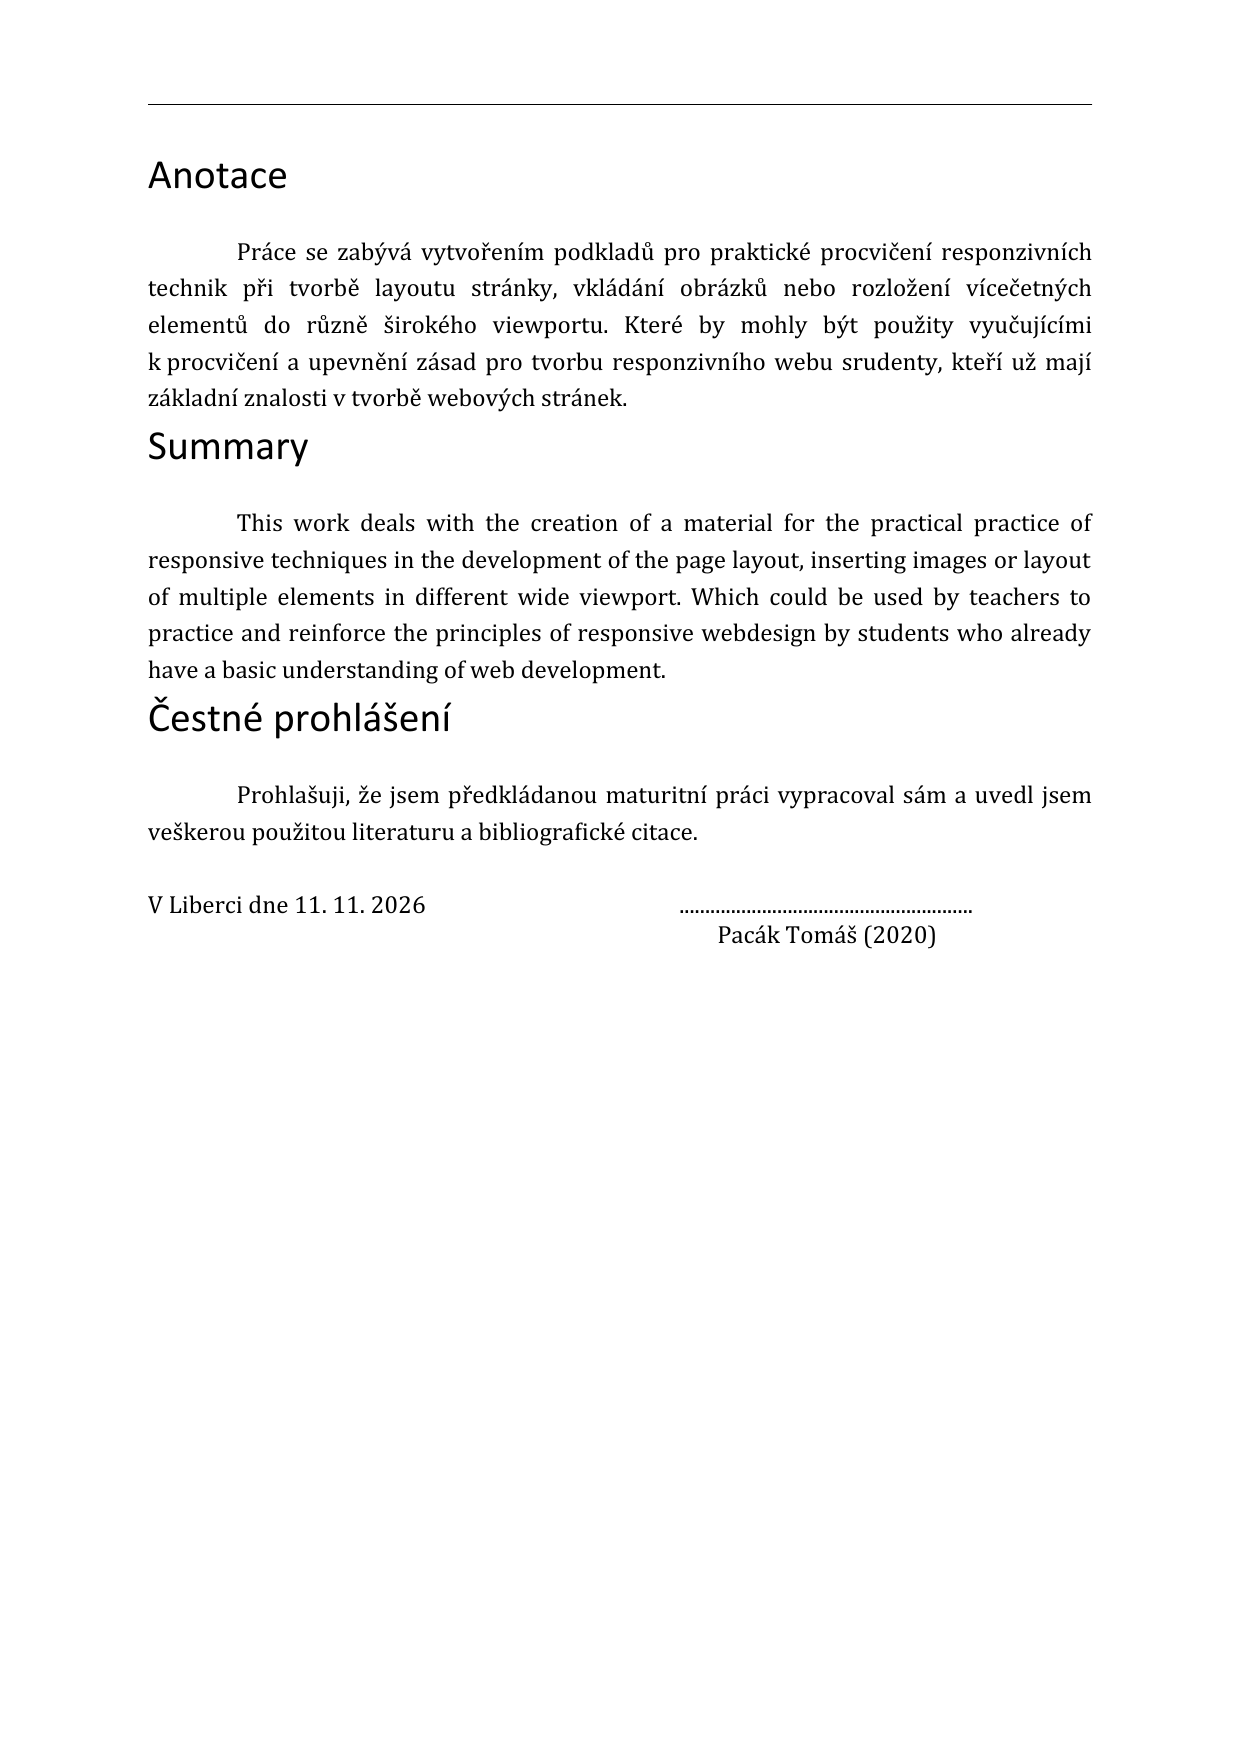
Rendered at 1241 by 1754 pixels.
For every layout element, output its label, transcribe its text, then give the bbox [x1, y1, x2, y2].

text Práce se zabývá vytvořením podkladů pro praktické procvičení responzivních technik při tvorbě layoutu stránky, vkládání obrázků nebo rozložení vícečetných elementů do různě širokého viewportu. Které by mohly být použity vyučujícími k procvičení a upevnění zásad pro tvorbu responzivního webu srudenty, kteří už mají základní znalosti v tvorbě webových stránek. [148, 236, 1092, 412]
text Čestné prohlášení [148, 691, 1092, 742]
text Anotace [148, 148, 1092, 198]
text V Liberci dne [148, 890, 1092, 919]
text This work deals with the creation of a material for the practical practice of responsive techniques in the development of the page layout, inserting images or layout of multiple elements in different wide viewport. Which could be used by teachers to practice and reinforce the principles of responsive webdesign by students who already have a basic understanding of web development. [148, 508, 1092, 683]
text Summary [148, 419, 1092, 470]
text Prohlašuji, že jsem předkládanou maturitní práci vypracoval sám a uvedl jsem veškerou použitou literaturu a bibliografické citace. [148, 779, 1092, 845]
